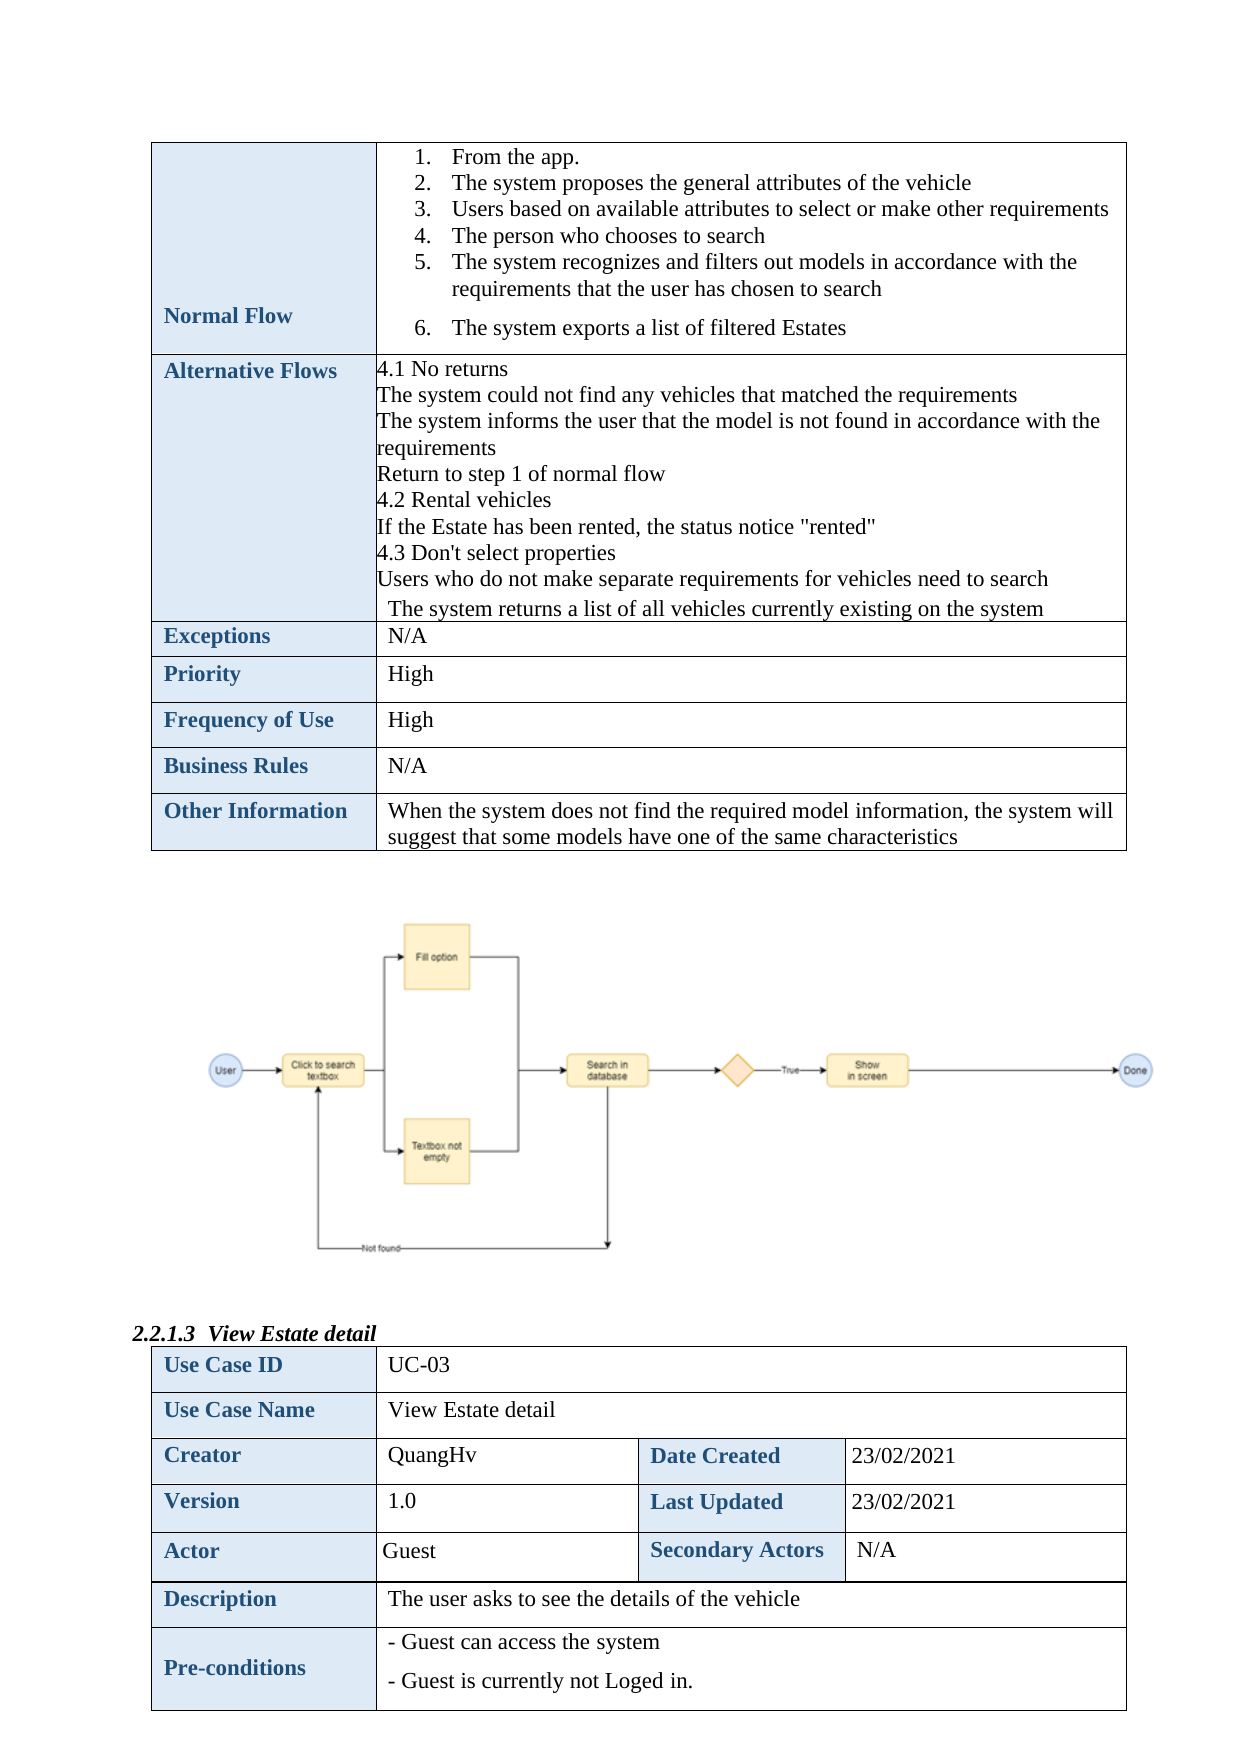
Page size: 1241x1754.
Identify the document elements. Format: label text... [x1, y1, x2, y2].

table_cell Last Updated [639, 1485, 845, 1532]
table_cell Business Rules [152, 748, 376, 793]
table_cell 4.1 No returns The system could not find any vehicles that matched the requirements The system informs the user that the model is not found in accordance with the requirements Return to step 1 of normal flow 4.2 Rental vehicles If the Estate has been rented, the status notice "rented" 4.3 Don't select properties Users who do not make separate requirements for vehicles need to search The system returns a list of all vehicles currently existing on the system [377, 355, 1126, 621]
table_cell View Estate detail [377, 1393, 1126, 1437]
table_cell Other Information [152, 794, 376, 850]
table_cell The user asks to see the details of the vehicle [377, 1583, 1126, 1627]
table_header Use Case ID [152, 1347, 376, 1392]
table_cell 1.0 [377, 1485, 638, 1532]
table_cell 23/02/2021 [846, 1439, 1126, 1483]
table_cell Exceptions [152, 622, 376, 656]
table_cell High [377, 703, 1126, 747]
table_cell From the app. The system proposes the general attributes of the vehicle Users based on available attributes to select or make other requirements The person who chooses to search The system recognizes and filters out models in accordance with the requirements that the user has chosen to search The system exports a list of filtered Estates [377, 143, 1126, 353]
table_cell Normal Flow [152, 143, 376, 353]
picture [181, 896, 1181, 1284]
table_cell N/A [846, 1533, 1126, 1581]
table_cell Creator [152, 1439, 376, 1483]
table_cell Priority [152, 657, 376, 702]
table_cell 23/02/2021 [846, 1485, 1126, 1532]
table_cell Pre-conditions [152, 1628, 376, 1710]
table_cell Actor [152, 1533, 376, 1581]
table_cell N/A [377, 748, 1126, 793]
table_cell Guest [377, 1533, 638, 1581]
table_cell Guest can access the system Guest is currently not Loged in. [377, 1628, 1126, 1710]
table_cell N/A [377, 622, 1126, 656]
table_cell Frequency of Use [152, 703, 376, 747]
table_cell Alternative Flows [152, 355, 376, 621]
table_cell QuangHv [377, 1439, 638, 1483]
table_cell When the system does not find the required model information, the system will suggest that some models have one of the same characteristics [377, 794, 1126, 850]
table_cell Date Created [639, 1439, 845, 1483]
list View Estate detail [132, 1320, 1215, 1346]
table_cell High [377, 657, 1126, 702]
table_cell Version [152, 1485, 376, 1532]
table_cell Secondary Actors [639, 1533, 845, 1581]
table_cell Description [152, 1583, 376, 1627]
table_cell Use Case Name [152, 1393, 376, 1437]
table_header UC-03 [377, 1347, 1126, 1392]
